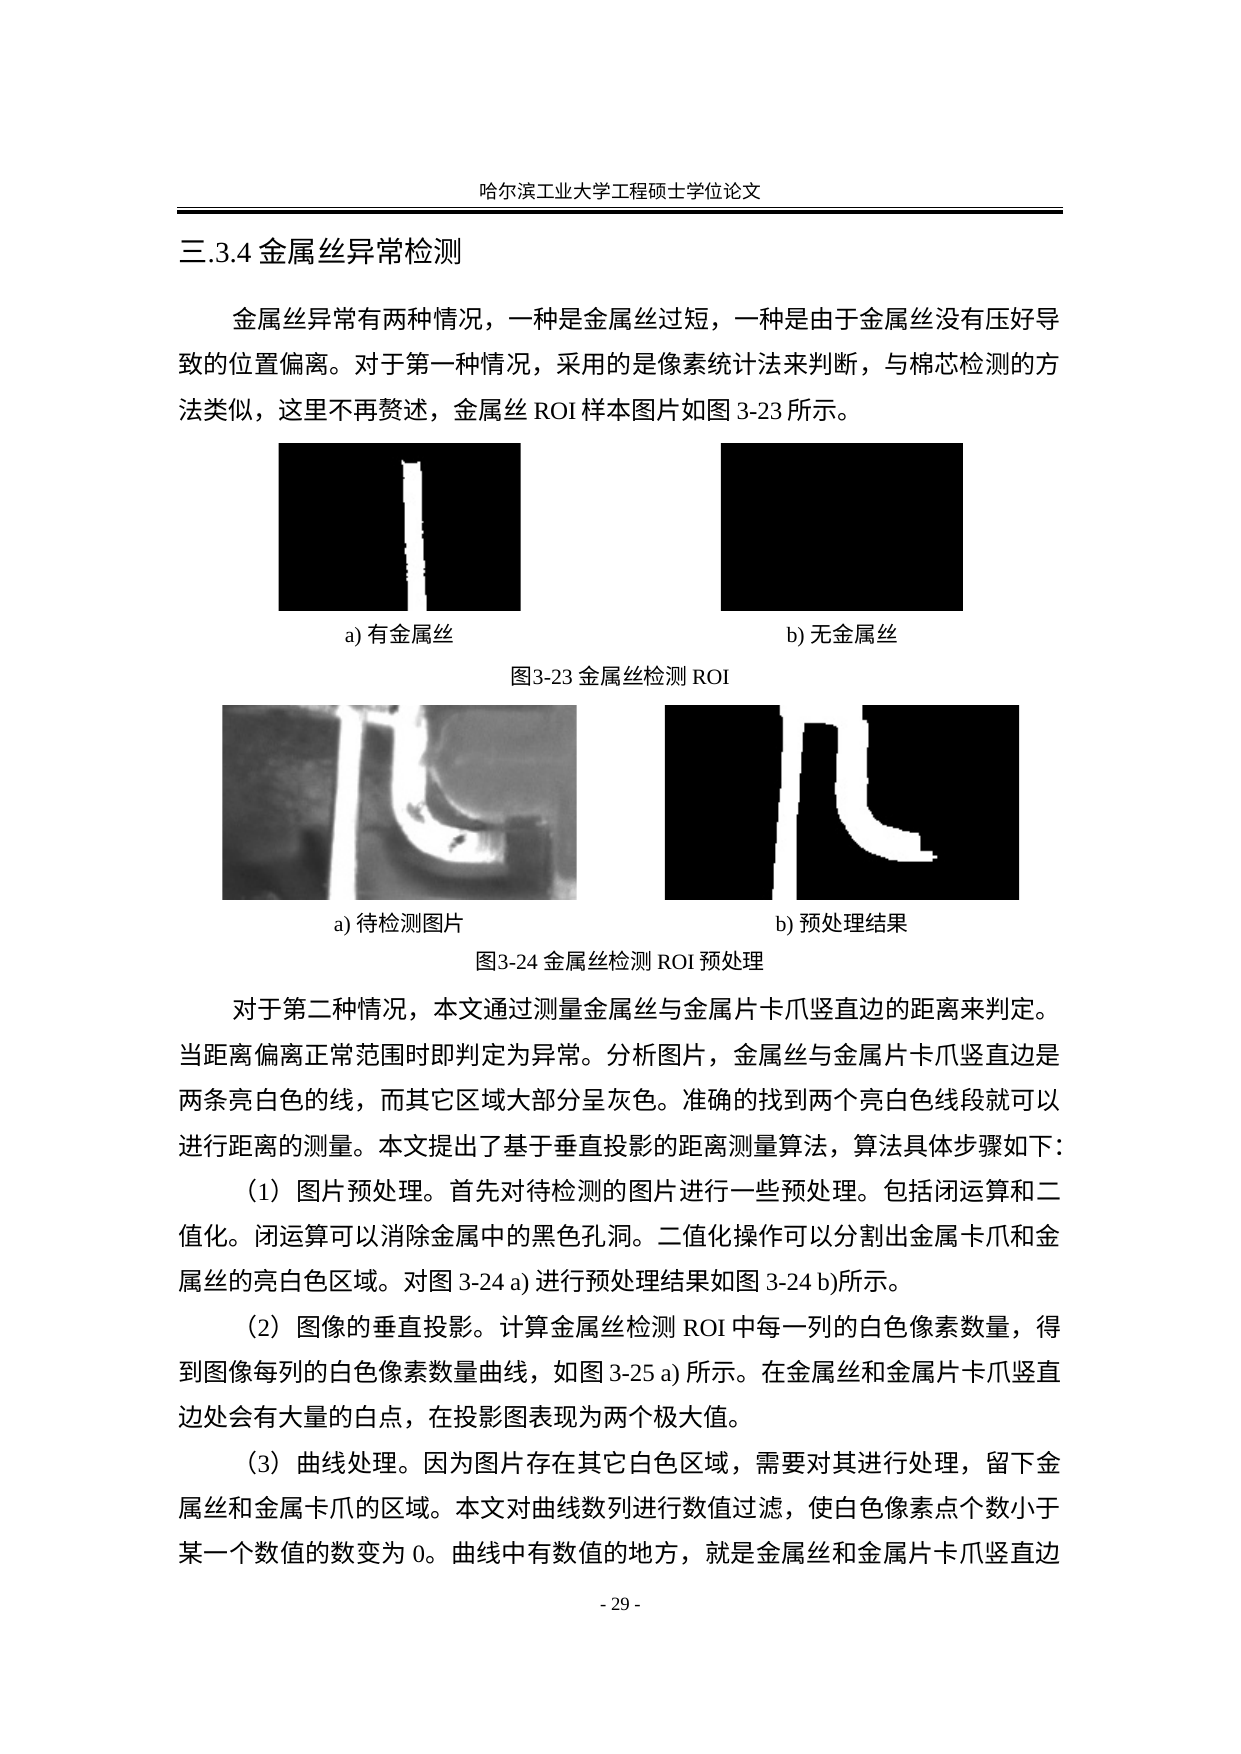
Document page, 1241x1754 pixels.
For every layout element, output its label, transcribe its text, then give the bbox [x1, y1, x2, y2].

table_header b) 预处理结果 [621, 705, 1063, 944]
picture [278, 443, 521, 611]
table_header a) 待检测图片 [178, 705, 621, 944]
picture [664, 705, 1020, 900]
picture [720, 443, 963, 611]
text 对于第二种情况，本文通过测量金属丝与金属片卡爪竖直边的距离来判定。当距离偏离正常范围时即判定为异常。分析图片，金属丝与金属片卡爪竖直边是两条亮白色的线，而其它区域大部分呈灰色。准确的找到两个亮白色线段就可以进行距离的测量。本文提出了基于垂直投影的距离测量算法，算法具体步骤如下： [178, 990, 1062, 1162]
table_header b) 无金属丝 [621, 436, 1063, 655]
table_header a) 有金属丝 [178, 436, 621, 655]
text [178, 1443, 1062, 1570]
picture [222, 705, 577, 900]
subtitle 金属丝异常检测 [178, 228, 1062, 271]
